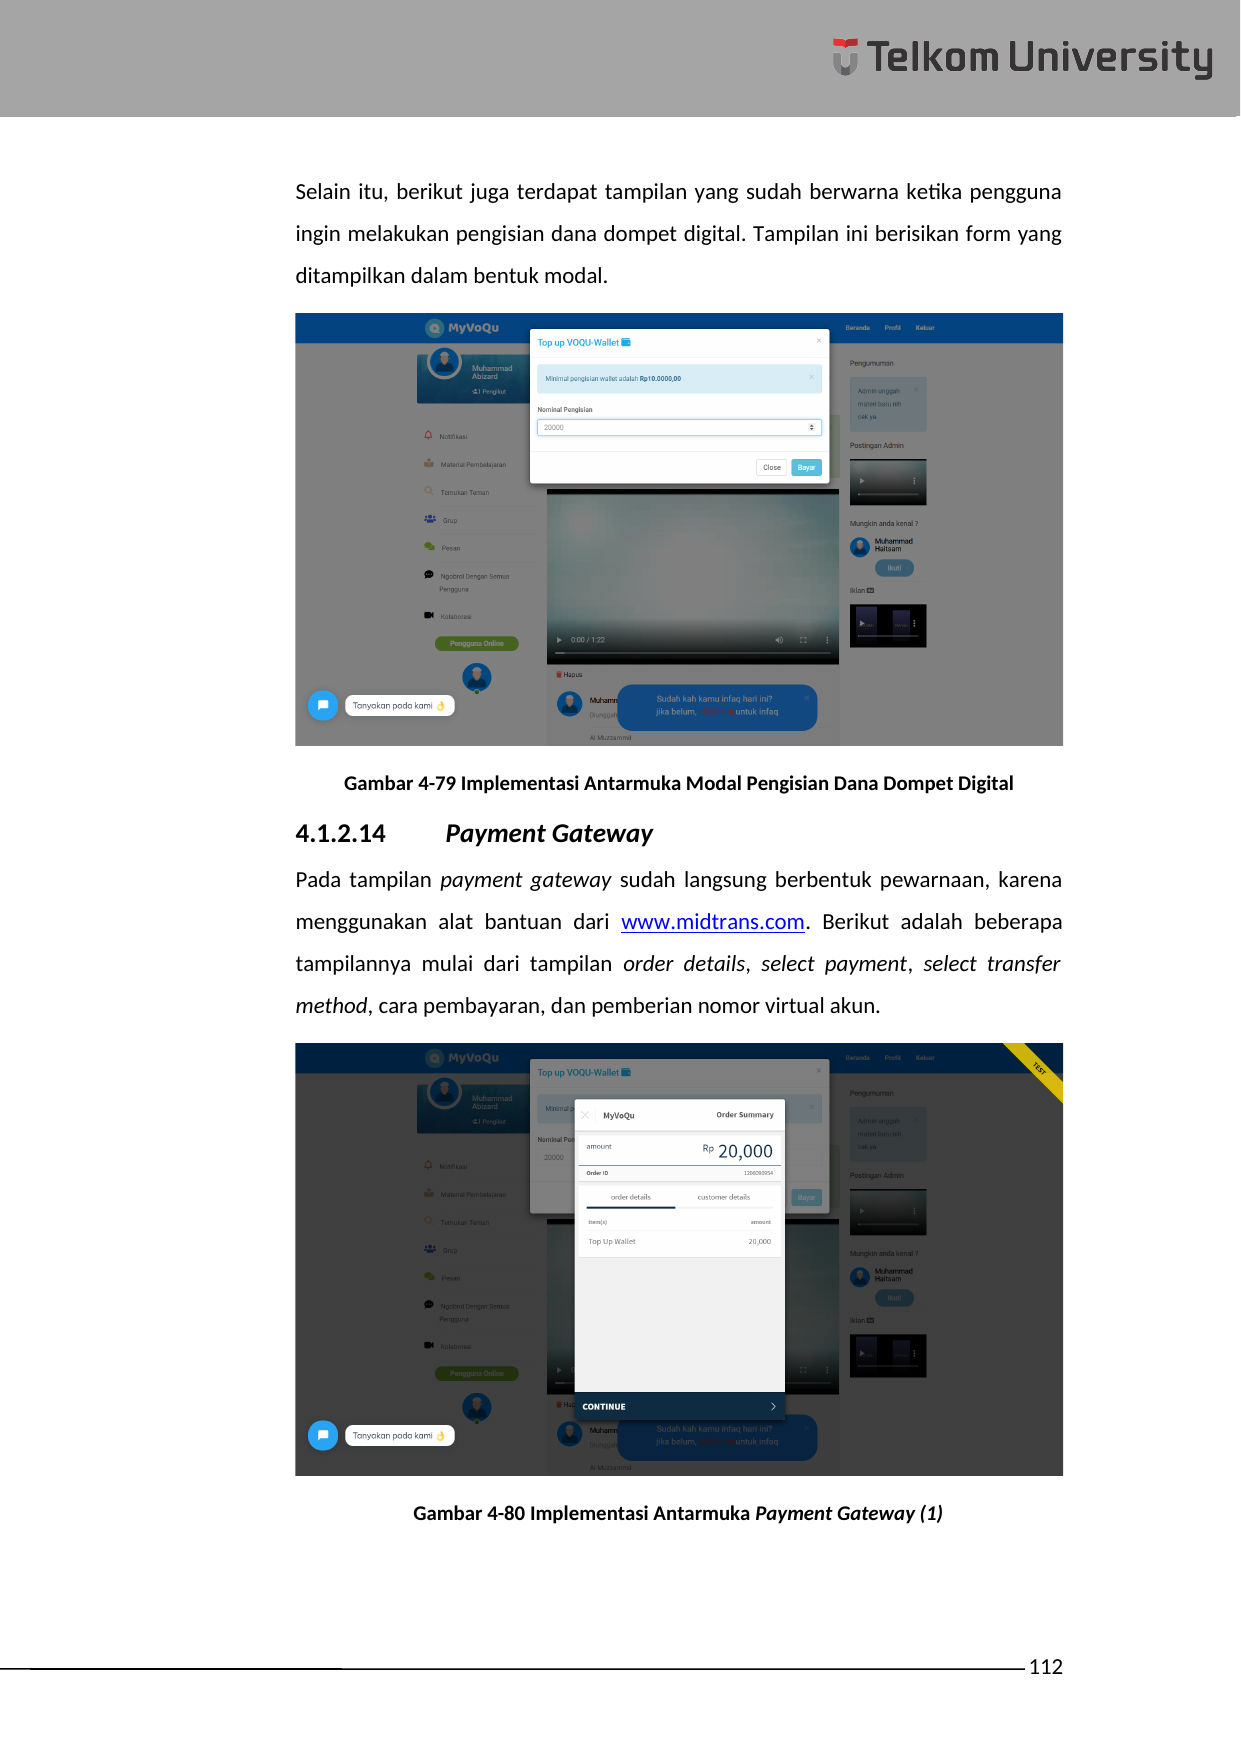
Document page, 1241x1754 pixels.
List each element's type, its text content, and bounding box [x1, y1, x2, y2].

text Pada tampilan payment gateway sudah langsung berbentuk pewarnaan, karena menggunakan alat bantuan dari www.midtrans.com. Berikut adalah beberapa tampilannya mulai dari tampilan order details, select payment, select transfer method, cara pembayaran, dan pemberian nomor virtual akun. [295, 866, 1063, 1019]
text Gambar 4-24 Implementasi Antarmuka Modal Pengisian Dana Dompet Digital [295, 770, 1063, 795]
picture [295, 1043, 1064, 1476]
picture [833, 38, 1213, 80]
text Gambar 4-25 Implementasi Antarmuka Payment Gateway (1) [295, 1500, 1063, 1526]
text Selain itu, berikut juga terdapat tampilan yang sudah berwarna ketika pengguna ingin melakukan pengisian dana dompet digital. Tampilan ini berisikan form yang ditampilkan dalam bentuk modal. [295, 177, 1063, 289]
picture [295, 313, 1064, 746]
subtitle Payment Gateway [295, 816, 1063, 849]
